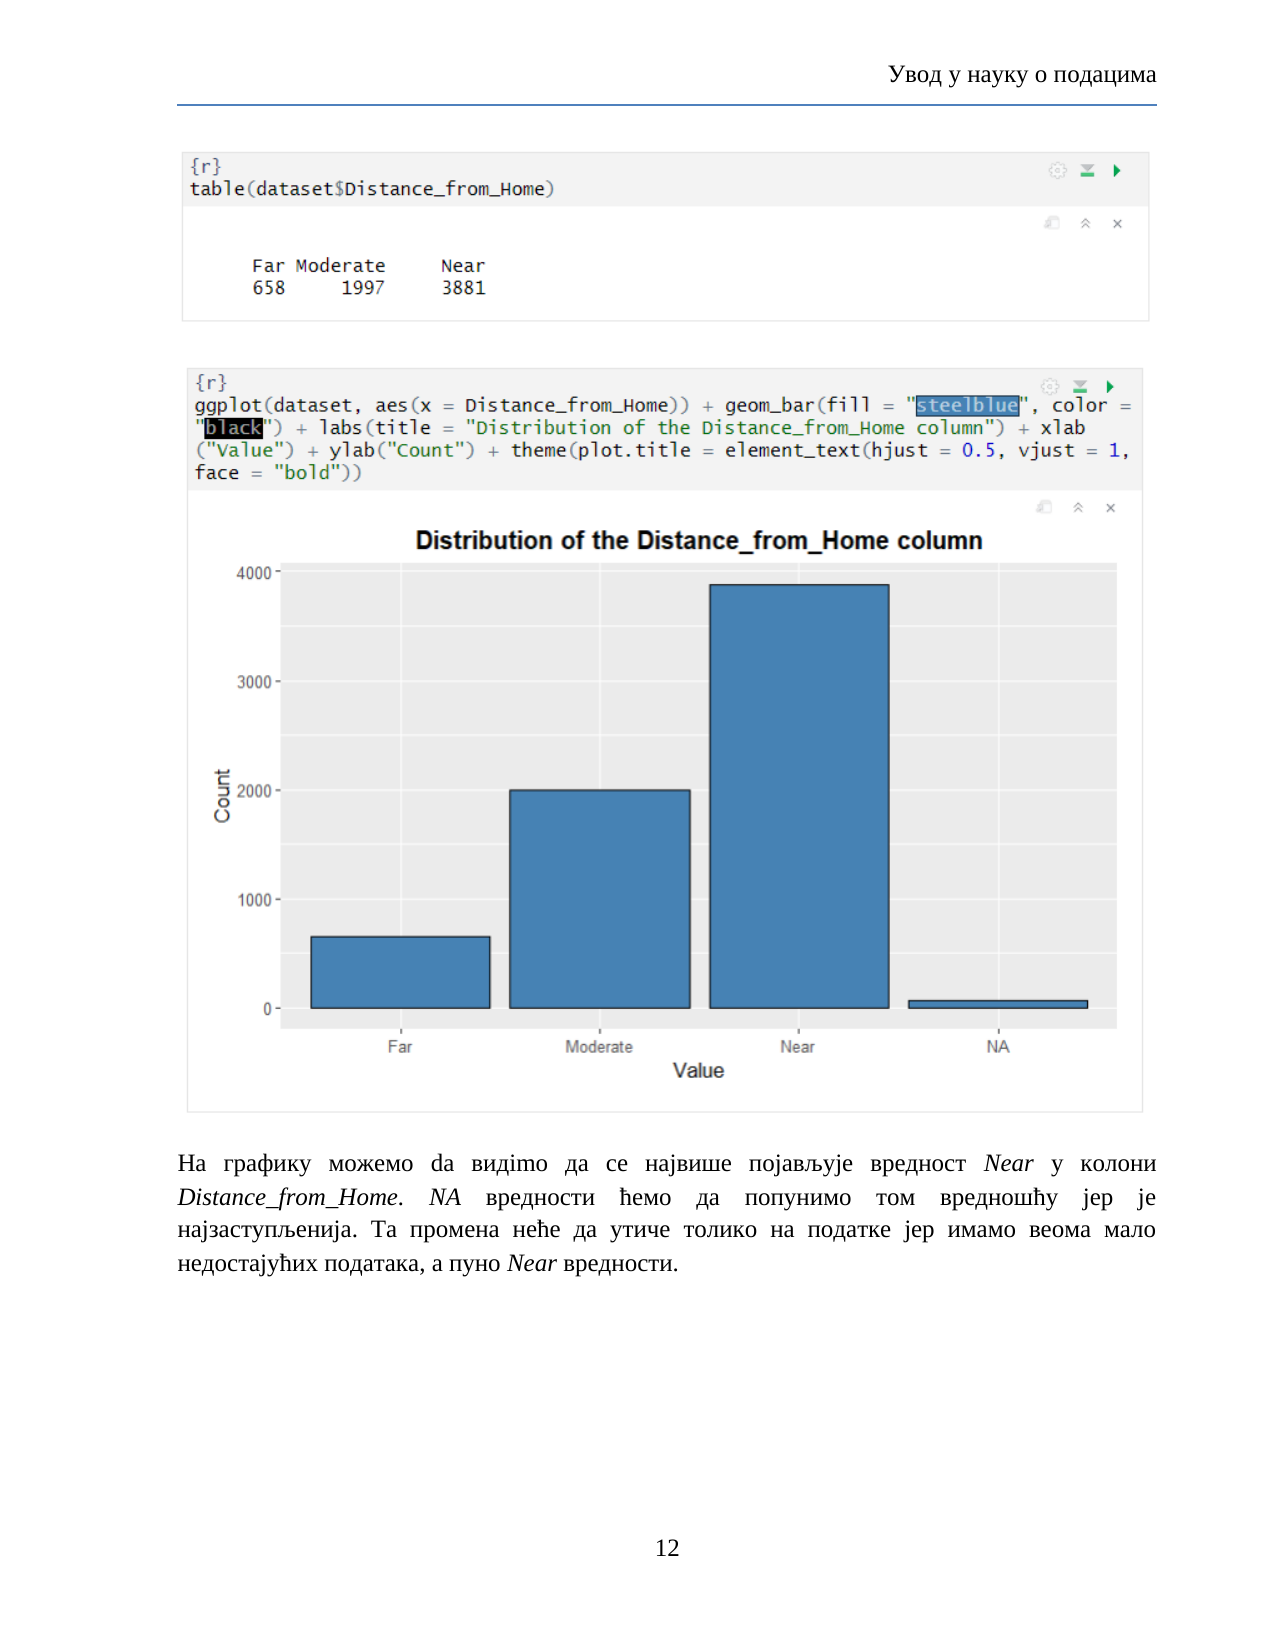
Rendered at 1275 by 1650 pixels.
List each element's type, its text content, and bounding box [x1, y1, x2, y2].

picture [177, 358, 1157, 1124]
picture [177, 147, 1157, 334]
text На графику можемо da видimo да се највише појављује вредност Near у колони Distance_from_Home. NA вредности ћемо да попунимо том вредношћу јер је најзаступљенија. Та промена неће да утиче толико на податке јер имамо веома мало недостајућих података, а пуно Near вредности. [177, 1148, 1157, 1276]
